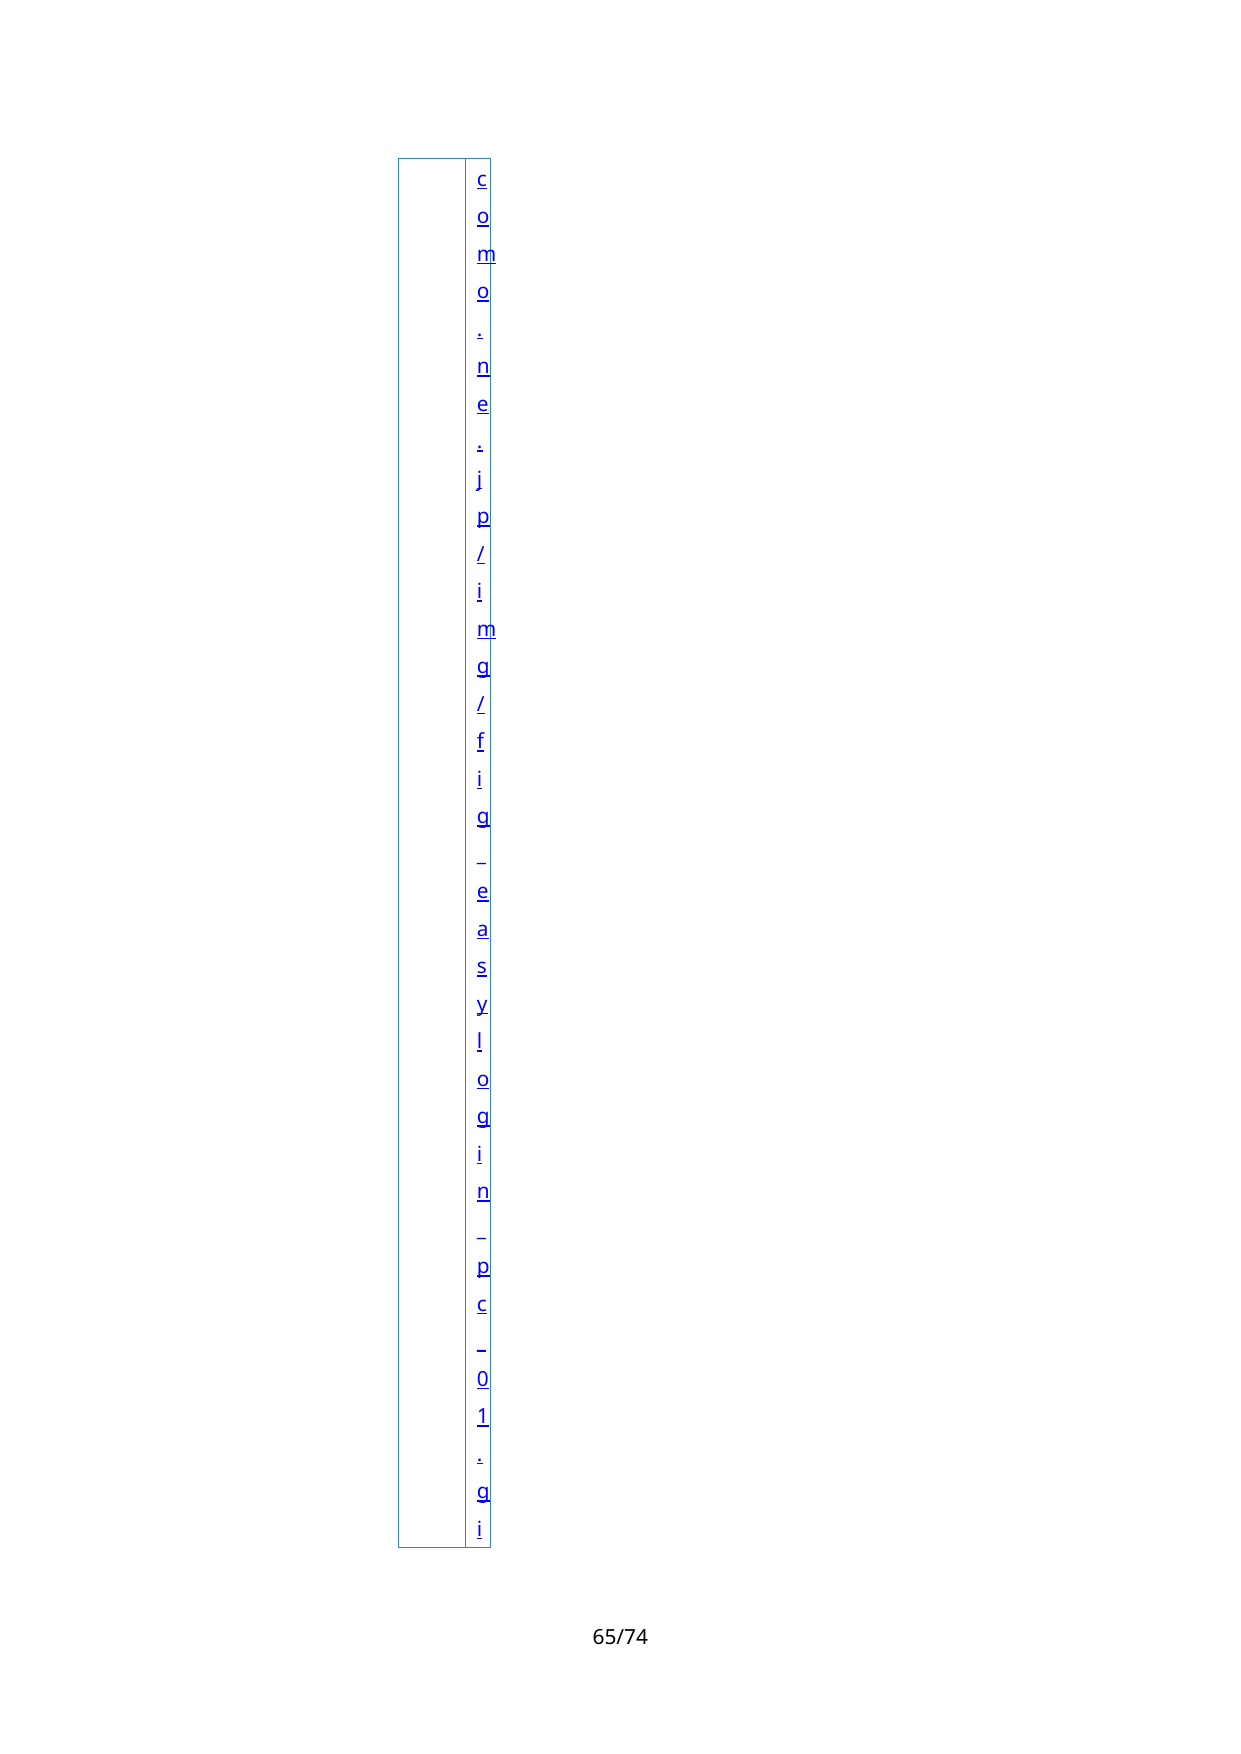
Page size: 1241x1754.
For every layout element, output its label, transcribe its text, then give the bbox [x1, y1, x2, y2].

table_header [466, 159, 490, 1547]
table_header 参照 [399, 159, 465, 1547]
